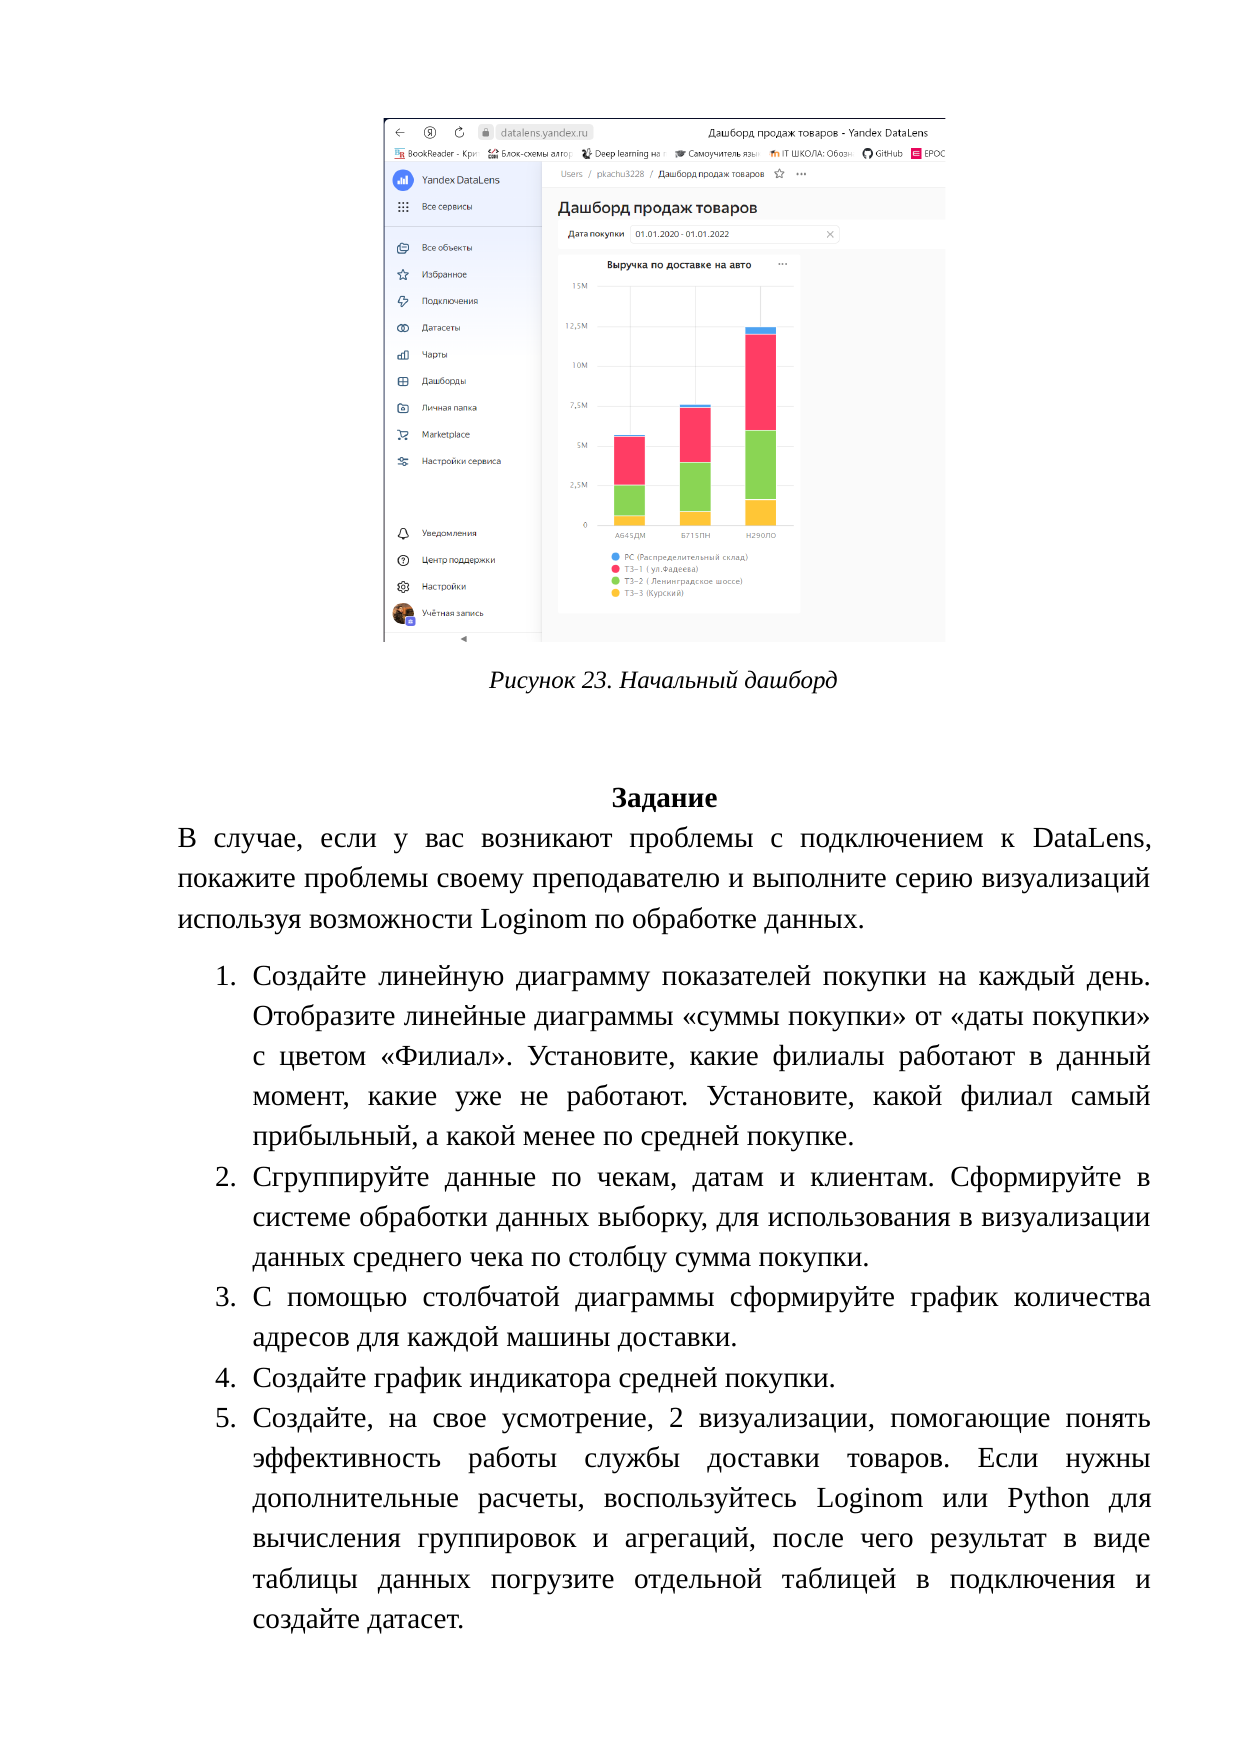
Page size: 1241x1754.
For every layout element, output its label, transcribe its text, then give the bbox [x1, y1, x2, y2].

list Создайте график индикатора средней покупки. [215, 1360, 1152, 1393]
list Сгруппируйте данные по чекам, датам и клиентам. Сформируйте в системе обработки данных выборку, для использования в визуализации данных среднего чека по столбцу сумма покупки. [215, 1159, 1152, 1273]
list Создайте, на свое усмотрение, 2 визуализации, помогающие понять эффективность работы службы доставки товаров. Если нужны дополнительные расчеты, воспользуйтесь Loginom или Python для вычисления группировок и агрегаций, после чего результат в виде таблицы данных погрузите отдельной таблицей в подключения и создайте датасет. [215, 1400, 1152, 1634]
list С помощью столбчатой диаграммы сформируйте график количества адресов для каждой машины доставки. [215, 1279, 1152, 1353]
subtitle Задание [177, 780, 1152, 814]
picture [383, 118, 946, 642]
text В случае, если у вас возникают проблемы с подключением к DataLens, покажите проблемы своему преподавателю и выполните серию визуализаций используя возможности Loginom по обработке данных. [177, 820, 1152, 934]
list Создайте линейную диаграмму показателей покупки на каждый день. Отобразите линейные диаграммы «суммы покупки» от «даты покупки» с цветом «Филиал». Установите, какие филиалы работают в данный момент, какие уже не работают. Установите, какой филиал самый прибыльный, а какой менее по средней покупке. [215, 958, 1152, 1152]
